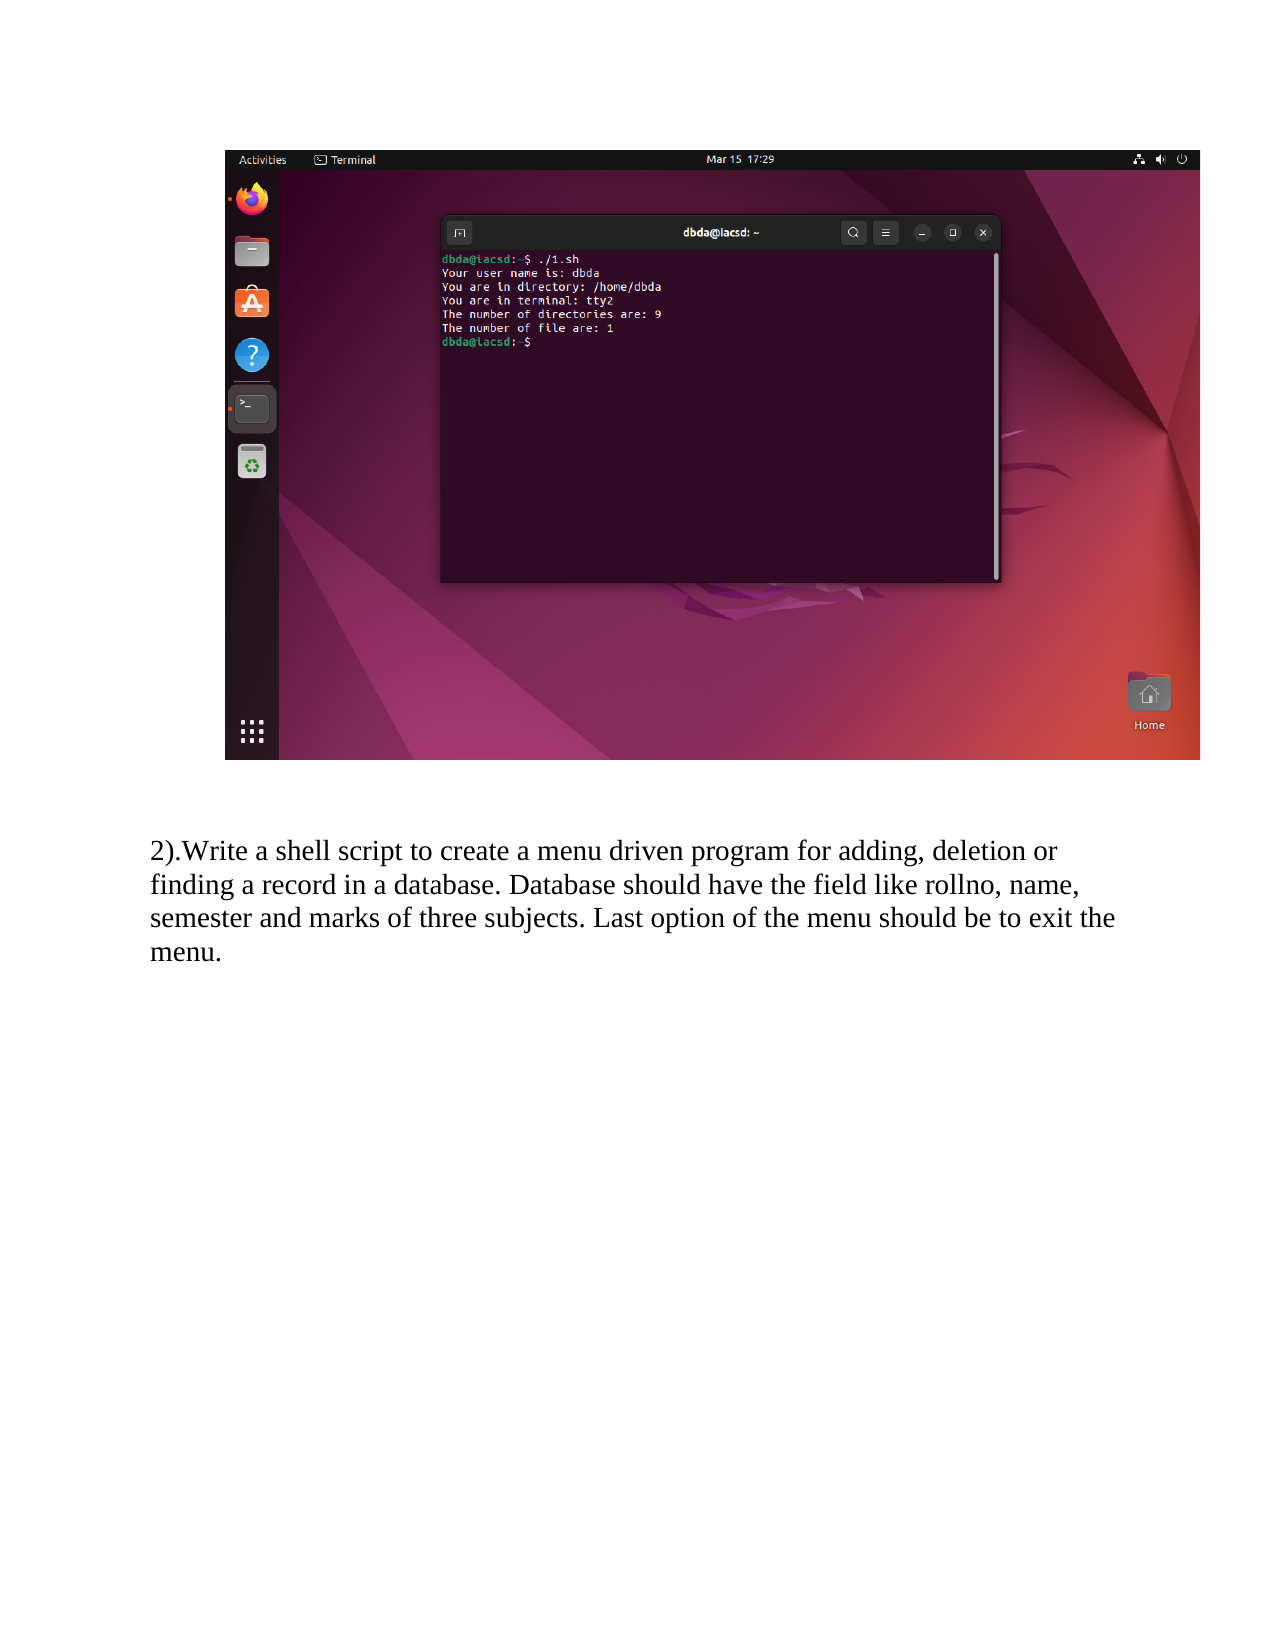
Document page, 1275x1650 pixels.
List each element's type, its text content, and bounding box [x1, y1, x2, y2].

text 2).Write a shell script to create a menu driven program for adding, deletion or finding a record in a database. Database should have the field like rollno, name, semester and marks of three subjects. Last option of the menu should be to exit the menu. [150, 833, 1125, 967]
picture [225, 150, 1200, 760]
